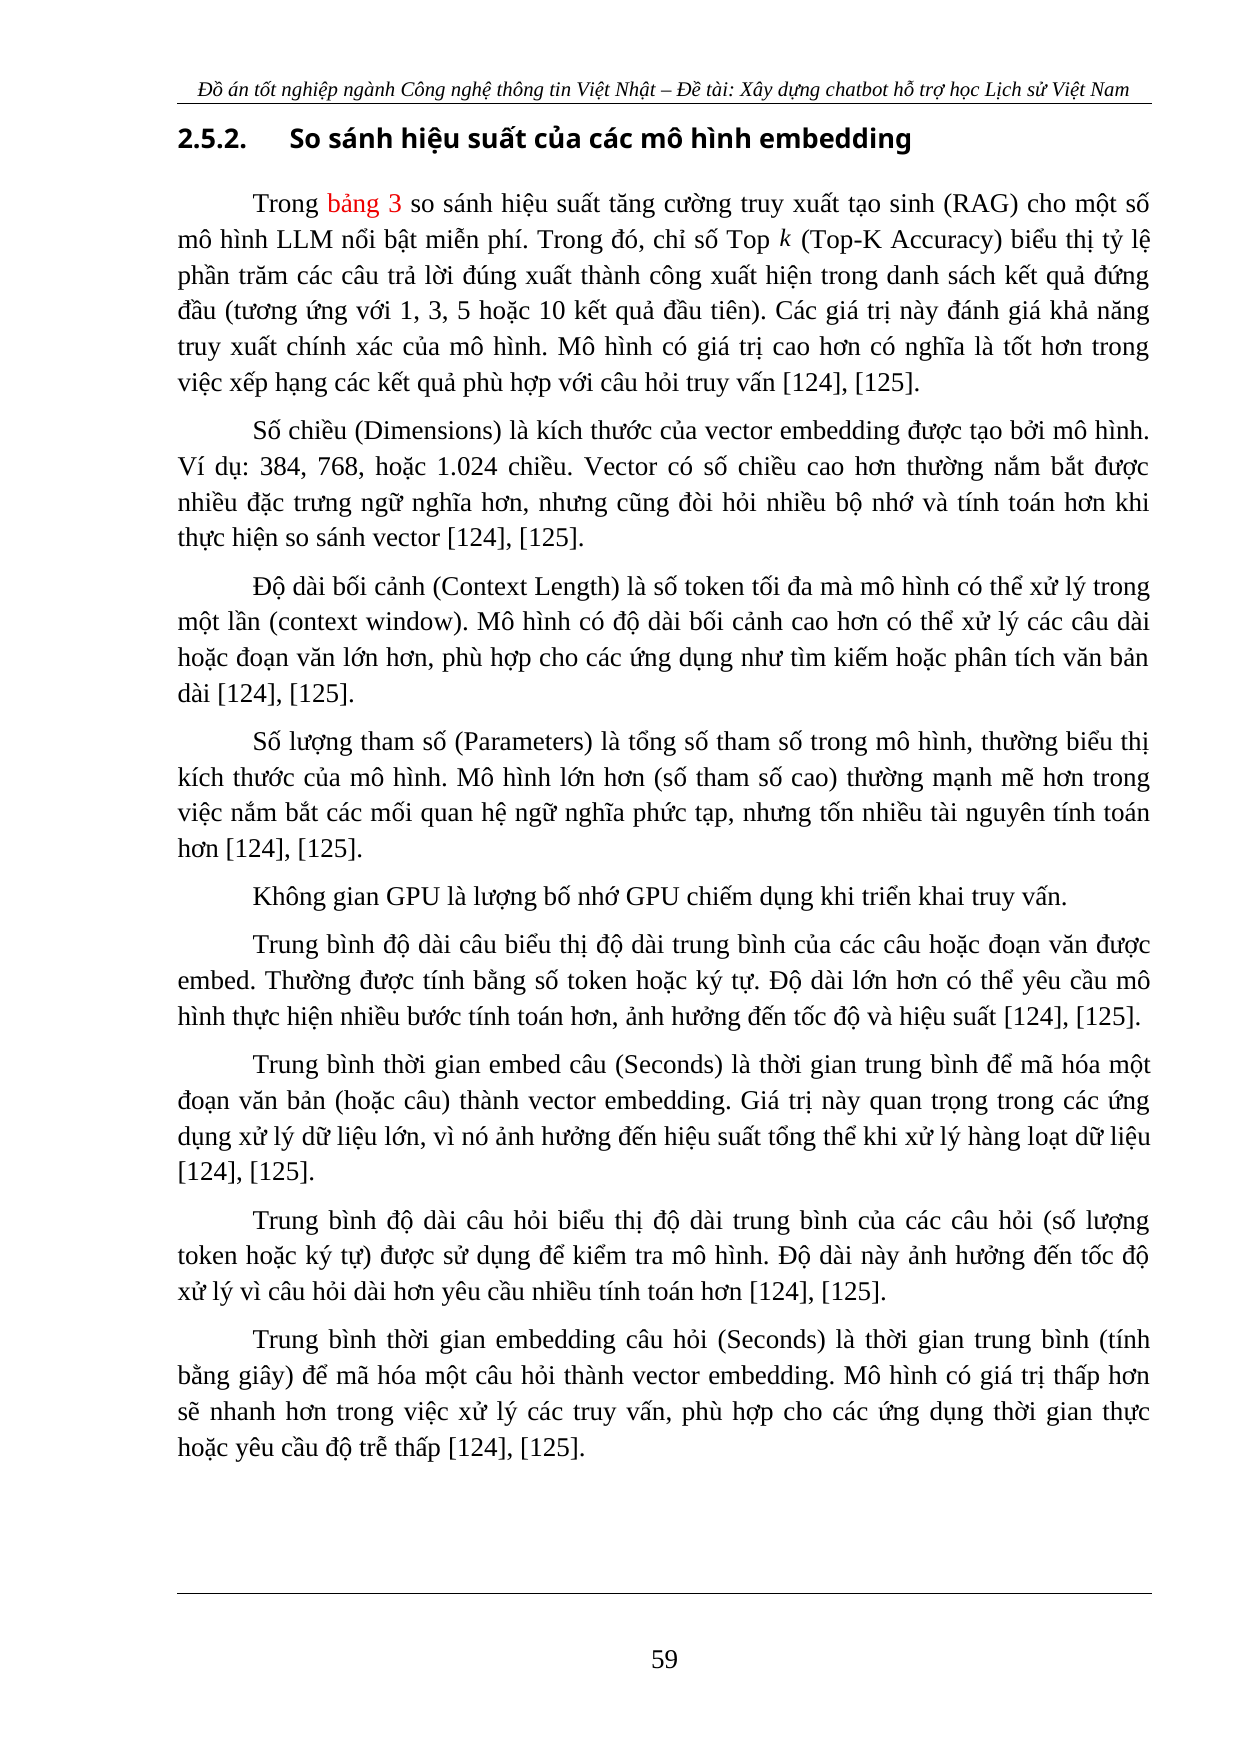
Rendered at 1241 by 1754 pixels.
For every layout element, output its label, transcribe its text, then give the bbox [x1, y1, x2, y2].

text Độ dài bối cảnh (Context Length) là số token tối đa mà mô hình có thể xử lý trong một lần (context window). Mô hình có độ dài bối cảnh cao hơn có thể xử lý các câu dài hoặc đoạn văn lớn hơn, phù hợp cho các ứng dụng như tìm kiếm hoặc phân tích văn bản dài . [177, 569, 1152, 708]
text Không gian GPU là lượng bố nhớ GPU chiếm dụng khi triển khai truy vấn. [177, 880, 1152, 912]
text Trung bình độ dài câu biểu thị độ dài trung bình của các câu hoặc đoạn văn được embed. Thường được tính bằng số token hoặc ký tự. Độ dài lớn hơn có thể yêu cầu mô hình thực hiện nhiều bước tính toán hơn, ảnh hưởng đến tốc độ và hiệu suất . [177, 929, 1152, 1031]
text Trung bình độ dài câu hỏi biểu thị độ dài trung bình của các câu hỏi (số lượng token hoặc ký tự) được sử dụng để kiểm tra mô hình. Độ dài này ảnh hưởng đến tốc độ xử lý vì câu hỏi dài hơn yêu cầu nhiều tính toán hơn . [177, 1204, 1152, 1306]
subtitle So sánh hiệu suất của các mô hình embedding [177, 119, 1152, 156]
text Trong bảng 3 so sánh hiệu suất tăng cường truy xuất tạo sinh (RAG) cho một số mô hình LLM nổi bật miễn phí. Trong đó, chỉ số Top (Top-K Accuracy) biểu thị tỷ lệ phần trăm các câu trả lời đúng xuất thành công xuất hiện trong danh sách kết quả đứng đầu (tương ứng với 1, 3, 5 hoặc 10 kết quả đầu tiên). Các giá trị này đánh giá khả năng truy xuất chính xác của mô hình. Mô hình có giá trị cao hơn có nghĩa là tốt hơn trong việc xếp hạng các kết quả phù hợp với câu hỏi truy vấn . [177, 187, 1152, 397]
text Số chiều (Dimensions) là kích thước của vector embedding được tạo bởi mô hình. Ví dụ: 384, 768, hoặc 1.024 chiều. Vector có số chiều cao hơn thường nắm bắt được nhiều đặc trưng ngữ nghĩa hơn, nhưng cũng đòi hỏi nhiều bộ nhớ và tính toán hơn khi thực hiện so sánh vector . [177, 414, 1152, 552]
text Trung bình thời gian embedding câu hỏi (Seconds) là thời gian trung bình (tính bằng giây) để mã hóa một câu hỏi thành vector embedding. Mô hình có giá trị thấp hơn sẽ nhanh hơn trong việc xử lý các truy vấn, phù hợp cho các ứng dụng thời gian thực hoặc yêu cầu độ trễ thấp . [177, 1323, 1152, 1462]
text Trung bình thời gian embed câu (Seconds) là thời gian trung bình để mã hóa một đoạn văn bản (hoặc câu) thành vector embedding. Giá trị này quan trọng trong các ứng dụng xử lý dữ liệu lớn, vì nó ảnh hưởng đến hiệu suất tổng thể khi xử lý hàng loạt dữ liệu . [177, 1048, 1152, 1187]
text Số lượng tham số (Parameters) là tổng số tham số trong mô hình, thường biểu thị kích thước của mô hình. Mô hình lớn hơn (số tham số cao) thường mạnh mẽ hơn trong việc nắm bắt các mối quan hệ ngữ nghĩa phức tạp, nhưng tốn nhiều tài nguyên tính toán hơn . [177, 725, 1152, 863]
